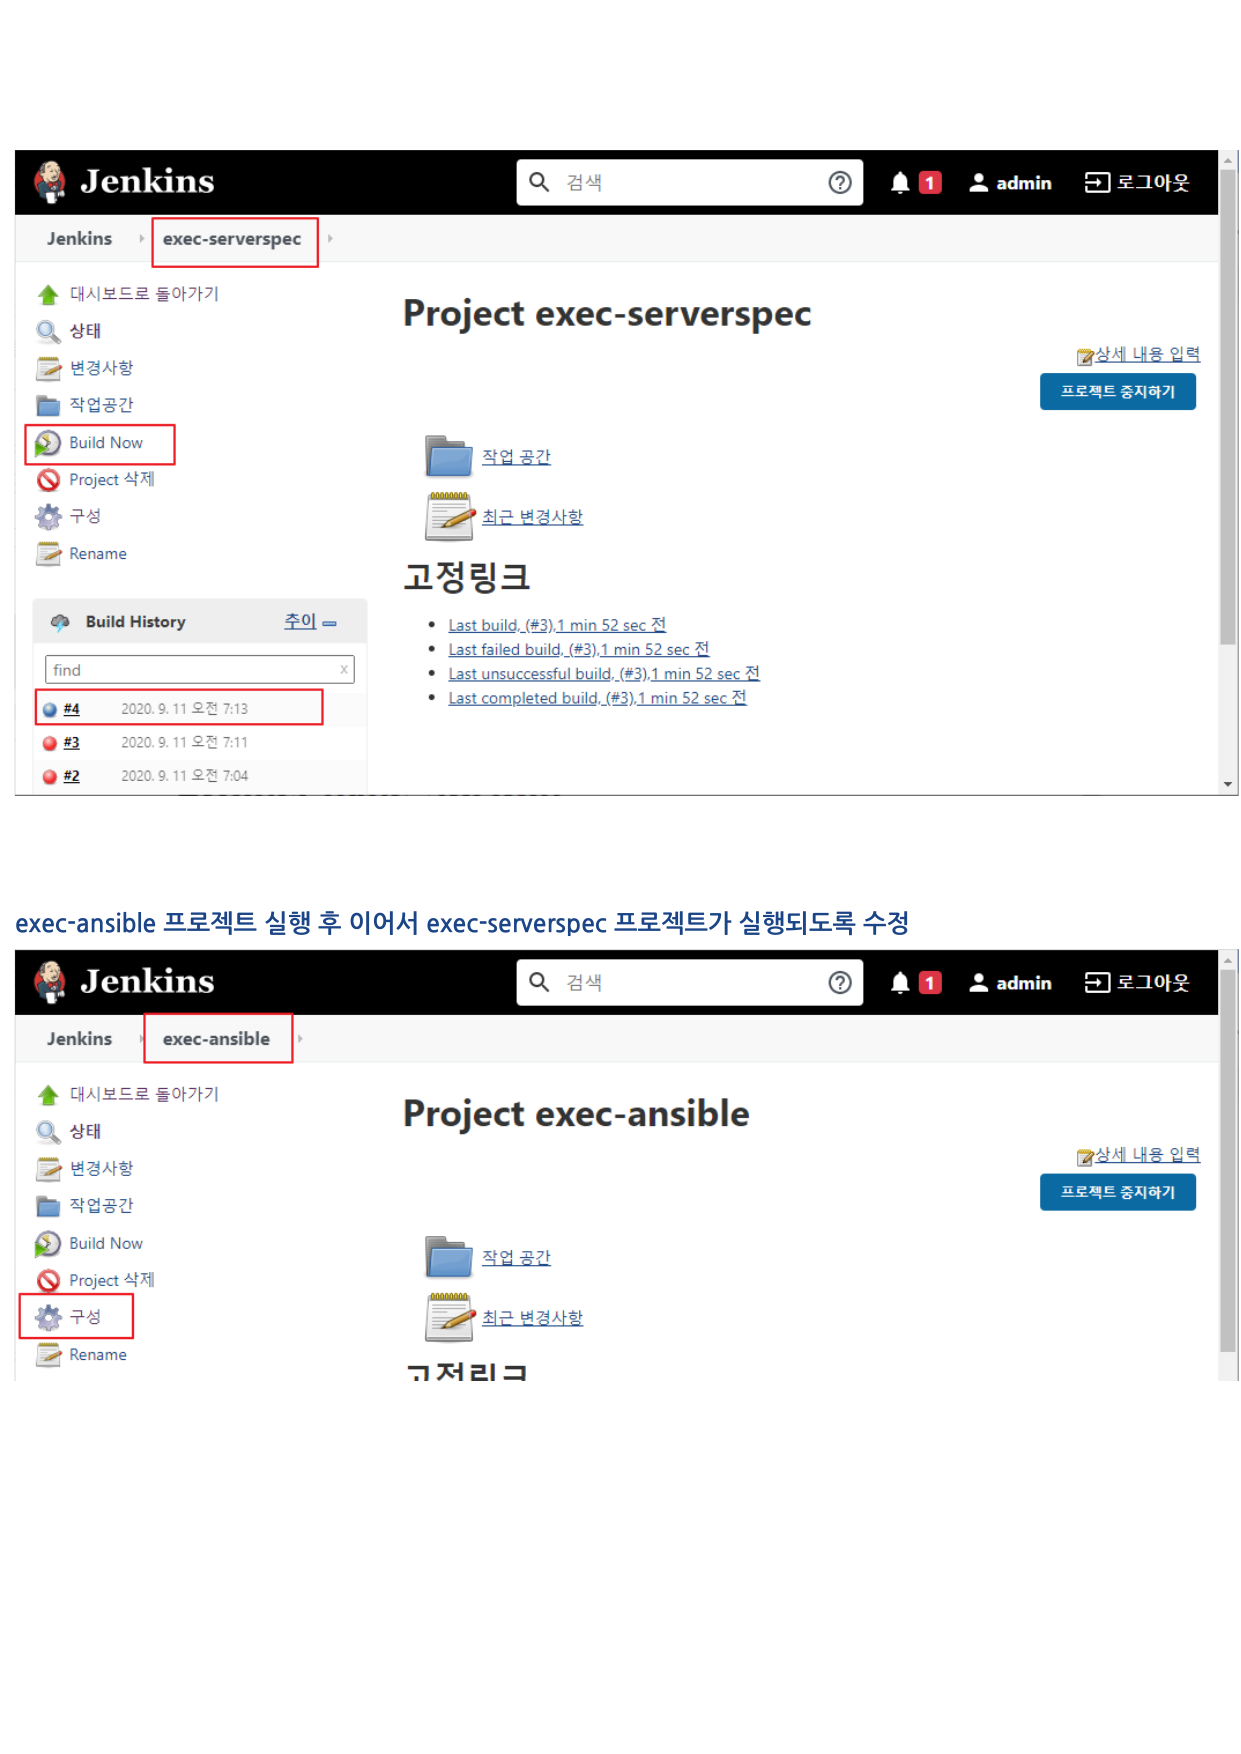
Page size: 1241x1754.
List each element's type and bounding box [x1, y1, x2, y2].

picture [14, 150, 1239, 796]
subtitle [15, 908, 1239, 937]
picture [14, 949, 1239, 1381]
